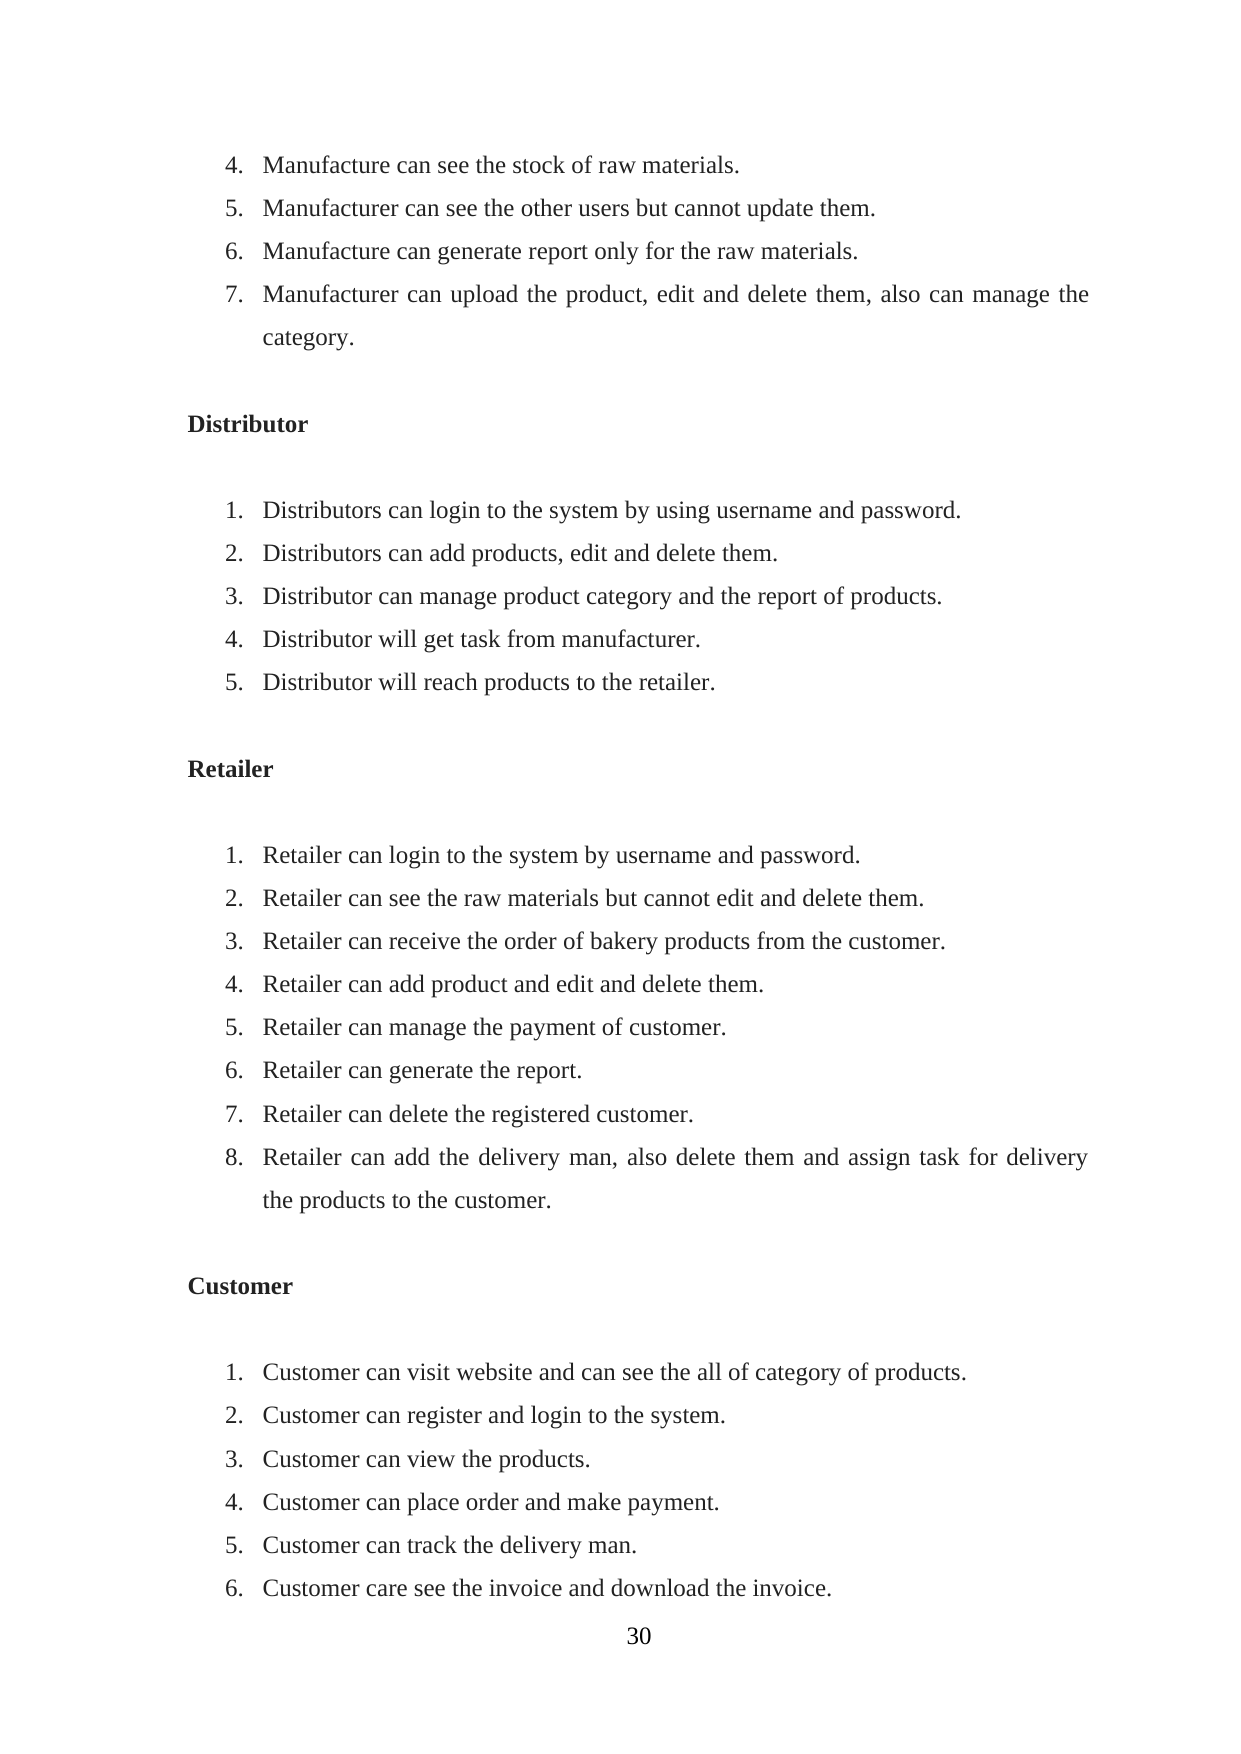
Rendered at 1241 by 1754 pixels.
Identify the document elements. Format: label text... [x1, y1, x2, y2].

list Retailer can see the raw materials but cannot edit and delete them. [225, 883, 1090, 912]
list Manufacture can see the stock of raw materials. [225, 150, 1090, 179]
list Distributor will get task from manufacturer. [225, 624, 1090, 653]
list Customer can visit website and can see the all of category of products. [225, 1357, 1090, 1386]
list Distributor will reach products to the retailer. [225, 667, 1090, 696]
list Retailer can add product and edit and delete them. [225, 969, 1090, 998]
list Retailer can login to the system by username and password. [225, 840, 1090, 869]
list Distributor can manage product category and the report of products. [225, 581, 1090, 610]
list Manufacture can generate report only for the raw materials. [225, 236, 1090, 265]
list Customer can register and login to the system. [225, 1401, 1090, 1429]
list Customer can place order and make payment. [225, 1487, 1090, 1516]
list Retailer can generate the report. [225, 1056, 1090, 1084]
list Customer care see the invoice and download the invoice. [225, 1573, 1090, 1602]
list Retailer can receive the order of bakery products from the customer. [225, 926, 1090, 955]
text Retailer [187, 754, 1090, 782]
list Customer can view the products. [225, 1444, 1090, 1472]
list Distributors can login to the system by using username and password. [225, 495, 1090, 524]
list Retailer can add the delivery man, also delete them and assign task for delivery the products to the customer. [225, 1142, 1090, 1214]
text Distributor [187, 409, 1090, 437]
list Customer can track the delivery man. [225, 1530, 1090, 1559]
list Retailer can manage the payment of customer. [225, 1012, 1090, 1041]
list Manufacturer can upload the product, edit and delete them, also can manage the category. [225, 279, 1090, 351]
list Distributors can add products, edit and delete them. [225, 538, 1090, 567]
text Customer [187, 1271, 1090, 1300]
list Manufacturer can see the other users but cannot update them. [225, 193, 1090, 222]
list Retailer can delete the registered customer. [225, 1099, 1090, 1127]
